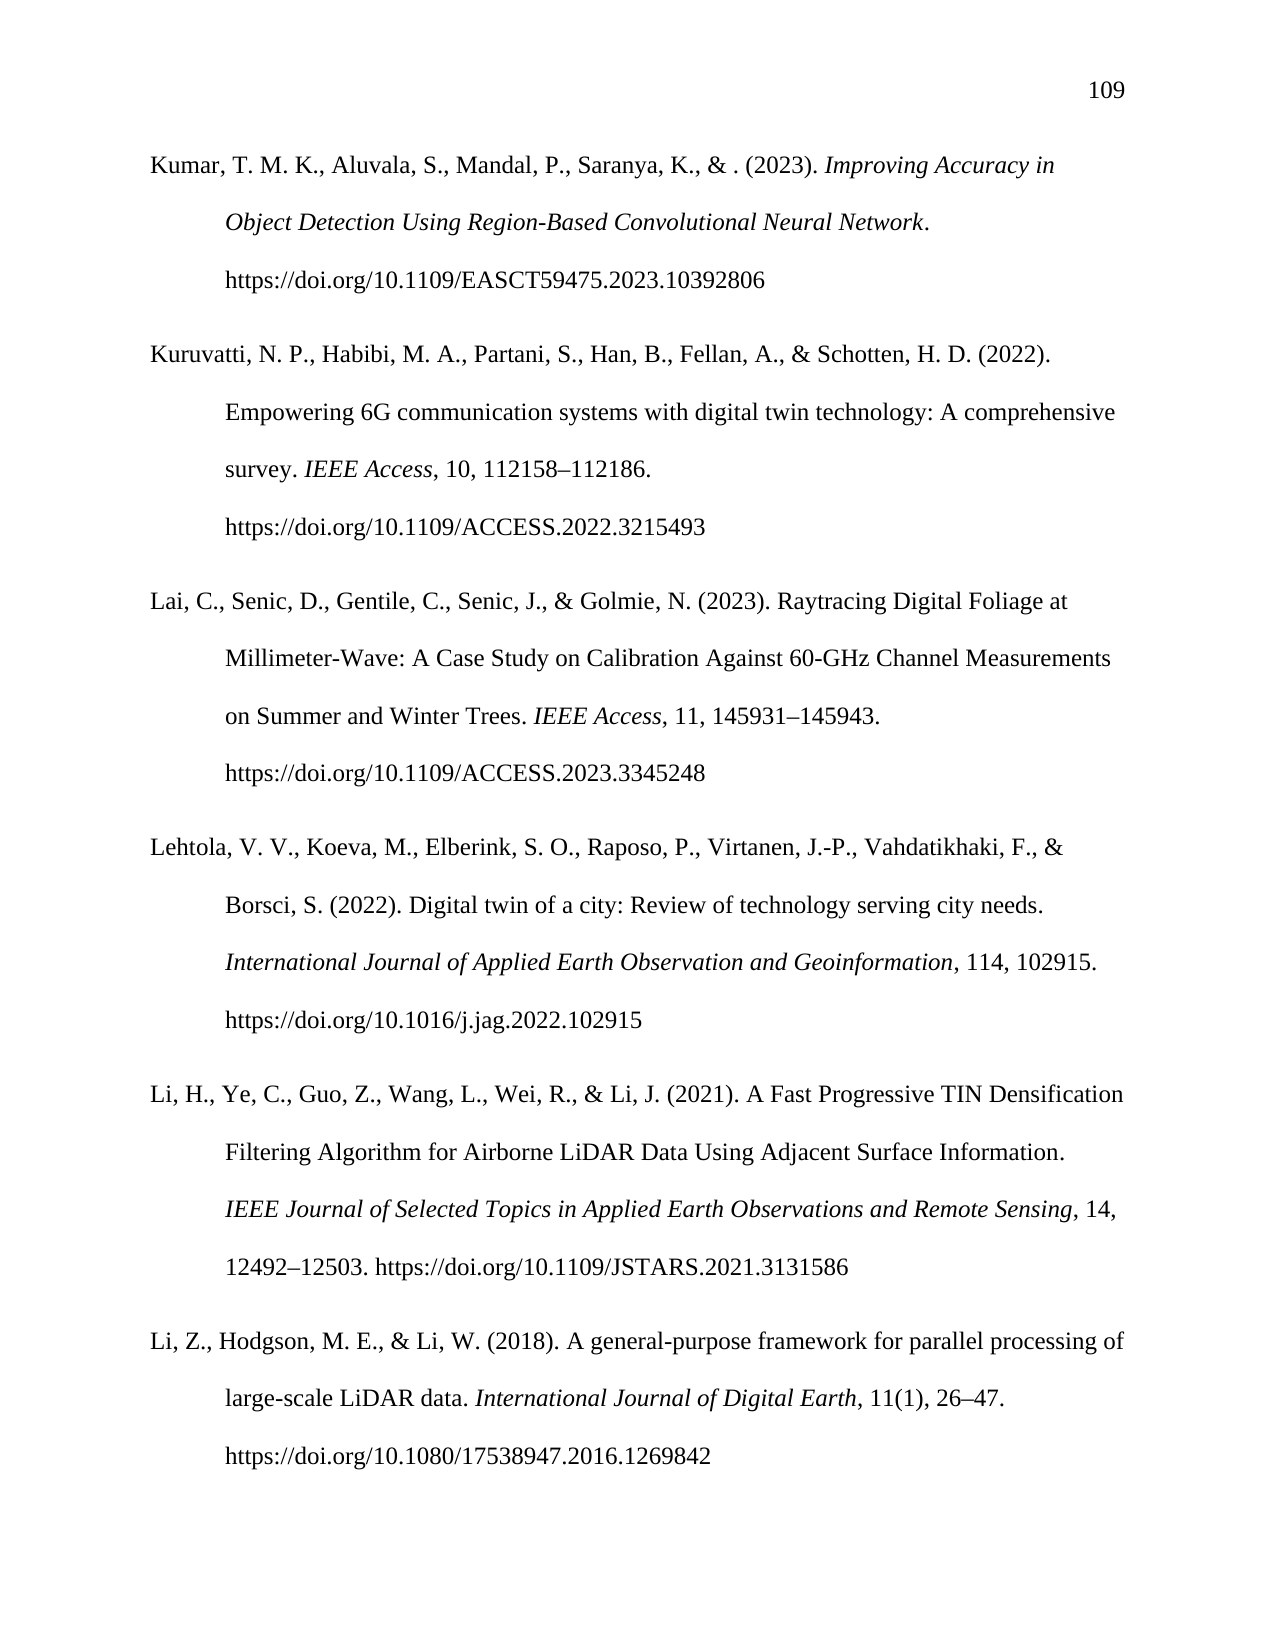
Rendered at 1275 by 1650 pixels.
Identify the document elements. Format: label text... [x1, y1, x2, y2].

text Li, H., Ye, C., Guo, Z., Wang, L., Wei, R., & Li, J. (2021). A Fast Progressive TIN Densification Filtering Algorithm for Airborne LiDAR Data Using Adjacent Surface Information. IEEE Journal of Selected Topics in Applied Earth Observations and Remote Sensing, 14, 12492–12503. https://doi.org/10.1109/JSTARS.2021.3131586 [150, 1079, 1125, 1280]
text Kumar, T. M. K., Aluvala, S., Mandal, P., Saranya, K., & . (2023). Improving Accuracy in Object Detection Using Region-Based Convolutional Neural Network. https://doi.org/10.1109/EASCT59475.2023.10392806 [150, 150, 1125, 294]
text Li, Z., Hodgson, M. E., & Li, W. (2018). A general-purpose framework for parallel processing of large-scale LiDAR data. International Journal of Digital Earth, 11(1), 26–47. https://doi.org/10.1080/17538947.2016.1269842 [150, 1326, 1125, 1469]
text Kuruvatti, N. P., Habibi, M. A., Partani, S., Han, B., Fellan, A., & Schotten, H. D. (2022). Empowering 6G communication systems with digital twin technology: A comprehensive survey. IEEE Access, 10, 112158–112186. https://doi.org/10.1109/ACCESS.2022.3215493 [150, 339, 1125, 540]
text Lai, C., Senic, D., Gentile, C., Senic, J., & Golmie, N. (2023). Raytracing Digital Foliage at Millimeter-Wave: A Case Study on Calibration Against 60-GHz Channel Measurements on Summer and Winter Trees. IEEE Access, 11, 145931–145943. https://doi.org/10.1109/ACCESS.2023.3345248 [150, 586, 1125, 787]
text Lehtola, V. V., Koeva, M., Elberink, S. O., Raposo, P., Virtanen, J.-P., Vahdatikhaki, F., & Borsci, S. (2022). Digital twin of a city: Review of technology serving city needs. International Journal of Applied Earth Observation and Geoinformation, 114, 102915. https://doi.org/10.1016/j.jag.2022.102915 [150, 832, 1125, 1034]
